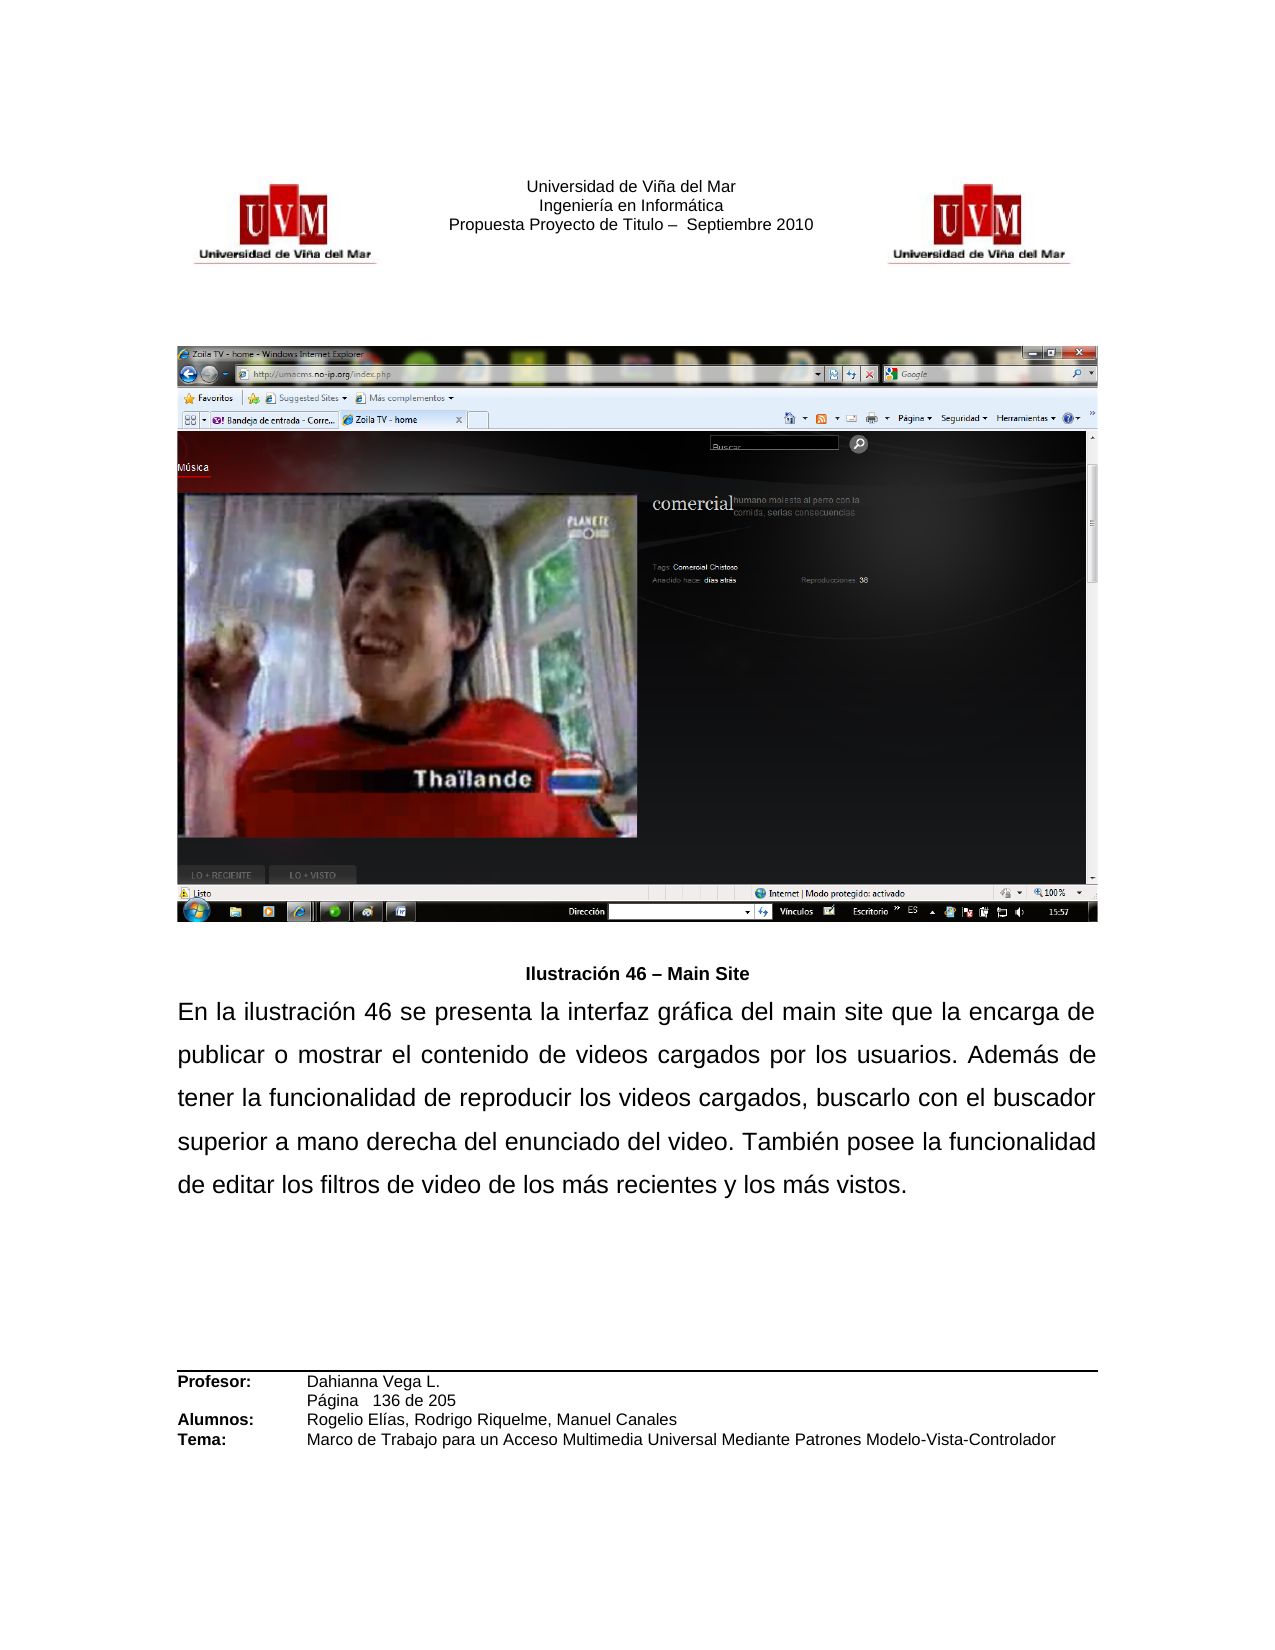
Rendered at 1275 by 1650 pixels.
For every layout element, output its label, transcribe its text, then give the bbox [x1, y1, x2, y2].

text En la ilustración 46 se presenta la interfaz gráfica del main site que la encarga de publicar o mostrar el contenido de videos cargados por los usuarios. Además de tener la funcionalidad de reproducir los videos cargados, buscarlo con el buscador superior a mano derecha del enunciado del video. También posee la funcionalidad de editar los filtros de video de los más recientes y los más vistos. [177, 997, 1098, 1198]
picture [177, 346, 1098, 922]
text Ilustración 46 – Main Site [177, 963, 1098, 984]
picture [177, 176, 390, 267]
picture [871, 176, 1084, 267]
